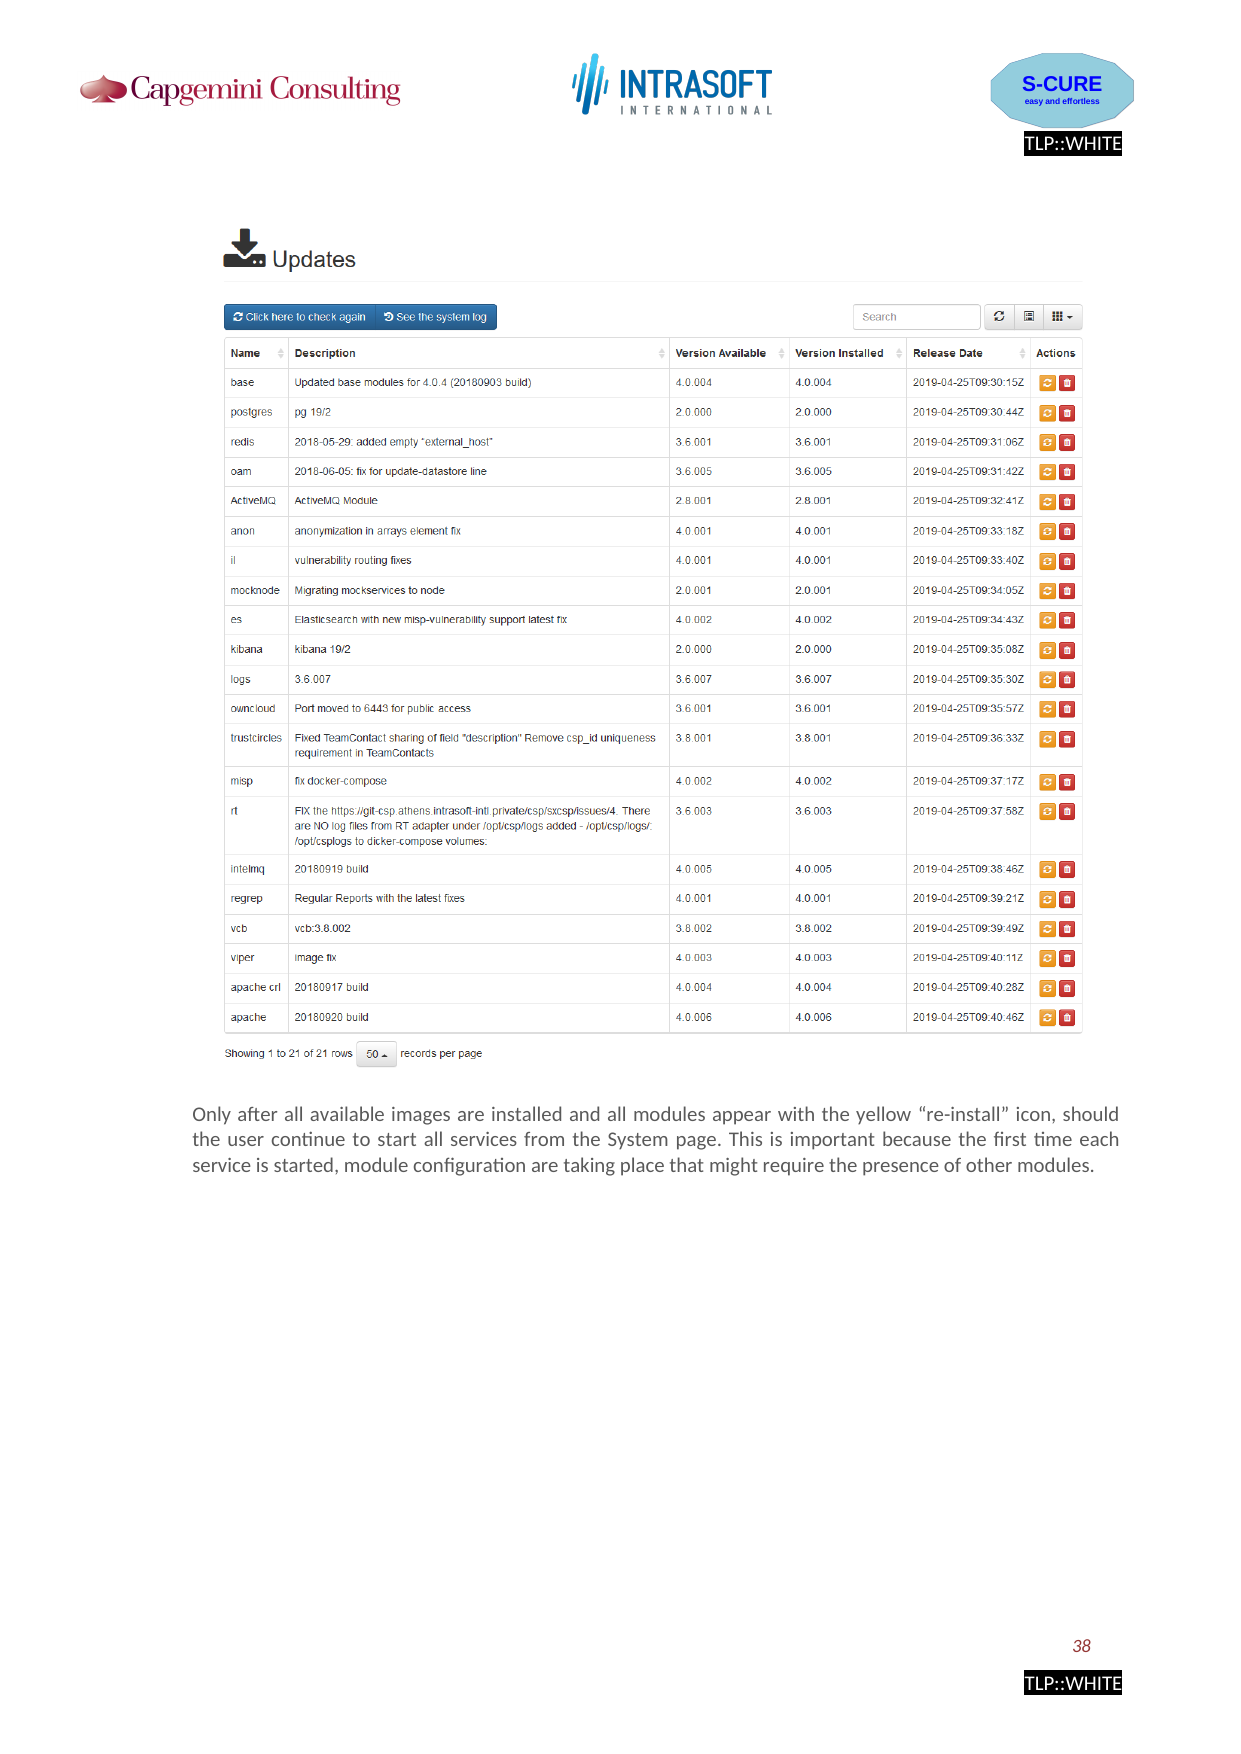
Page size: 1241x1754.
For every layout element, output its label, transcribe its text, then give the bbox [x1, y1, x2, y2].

text Only after all available images are installed and all modules appear with the yellow “re-install” icon, should the user continue to start all services from the System page. This is important because the first time each service is started, module configuration are taking place that might require the presence of other modules. [192, 1101, 1122, 1177]
picture [192, 206, 1114, 1089]
picture [571, 52, 773, 116]
